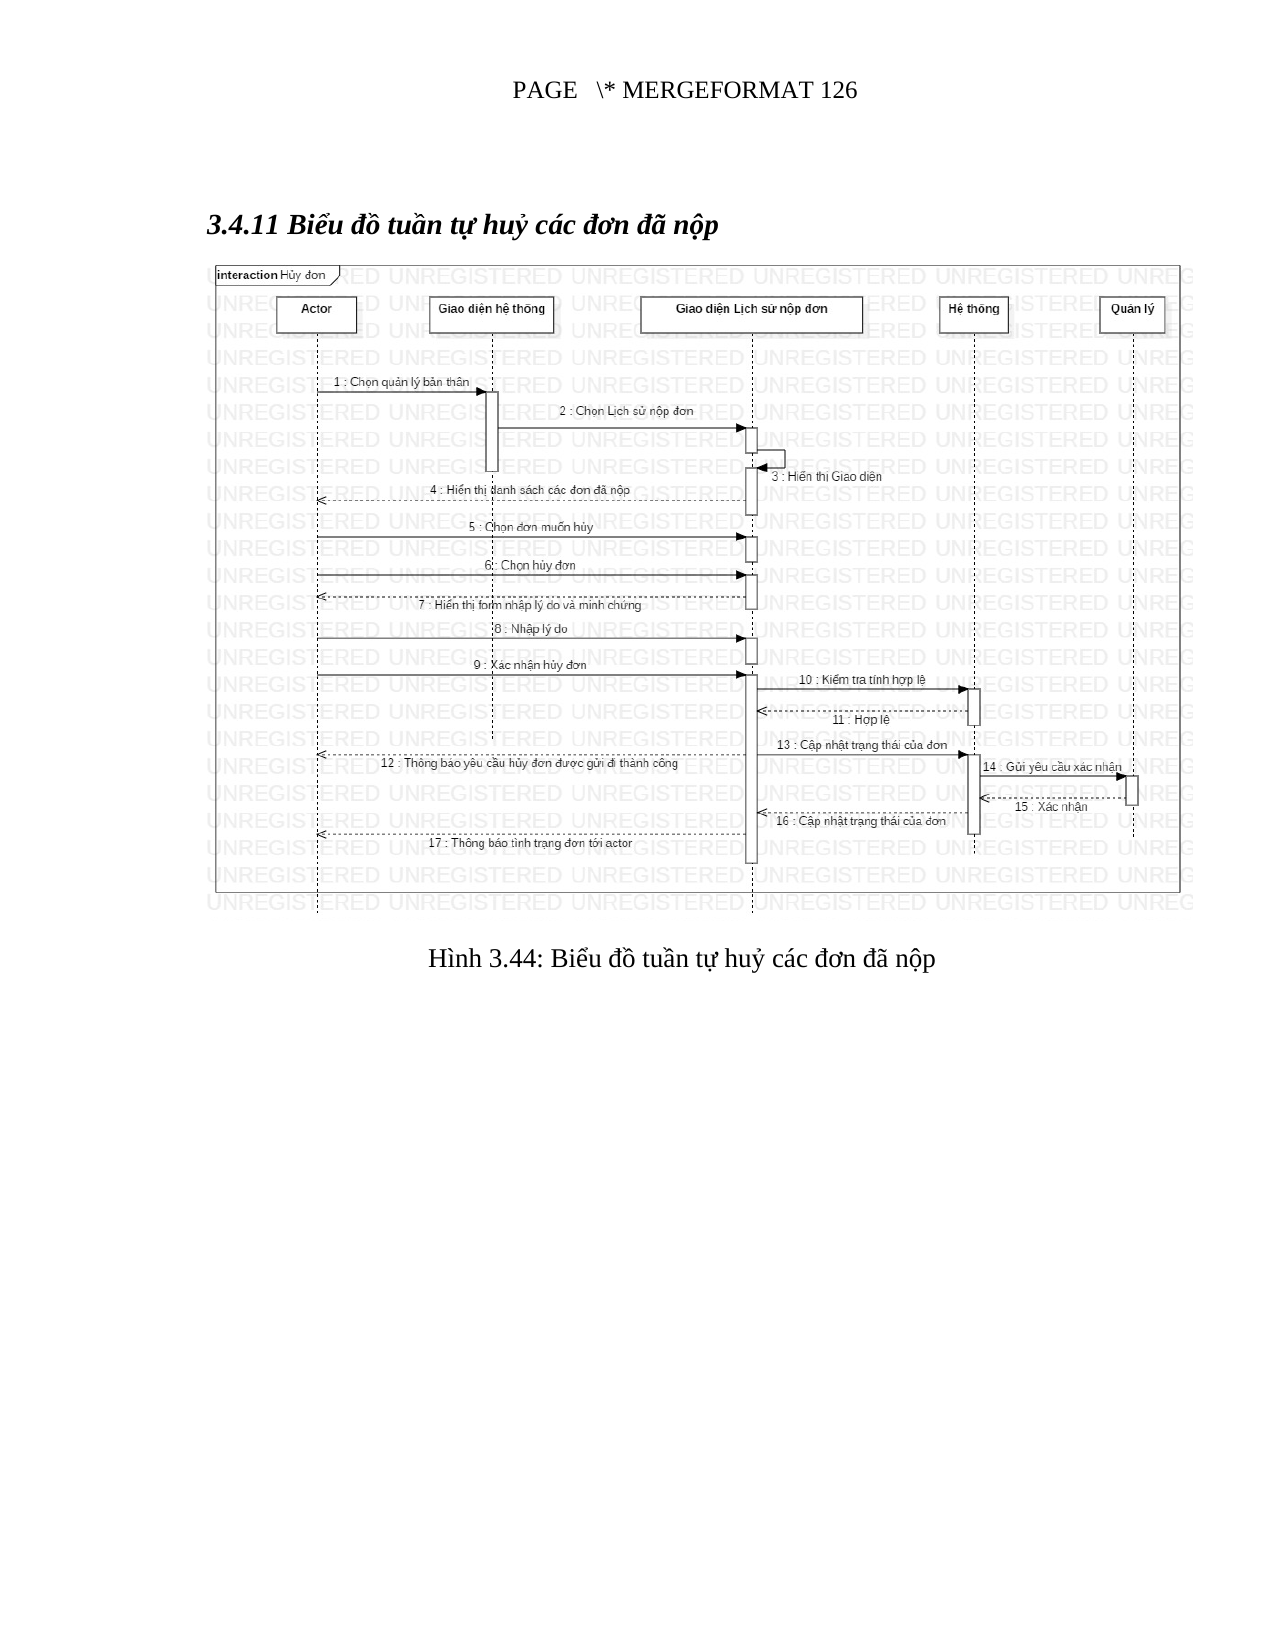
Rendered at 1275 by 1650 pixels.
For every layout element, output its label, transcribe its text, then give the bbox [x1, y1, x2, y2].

text 3.4.11 Biểu đồ tuần tự huỷ các đơn đã nộp [207, 207, 1157, 240]
picture [206, 257, 1193, 921]
